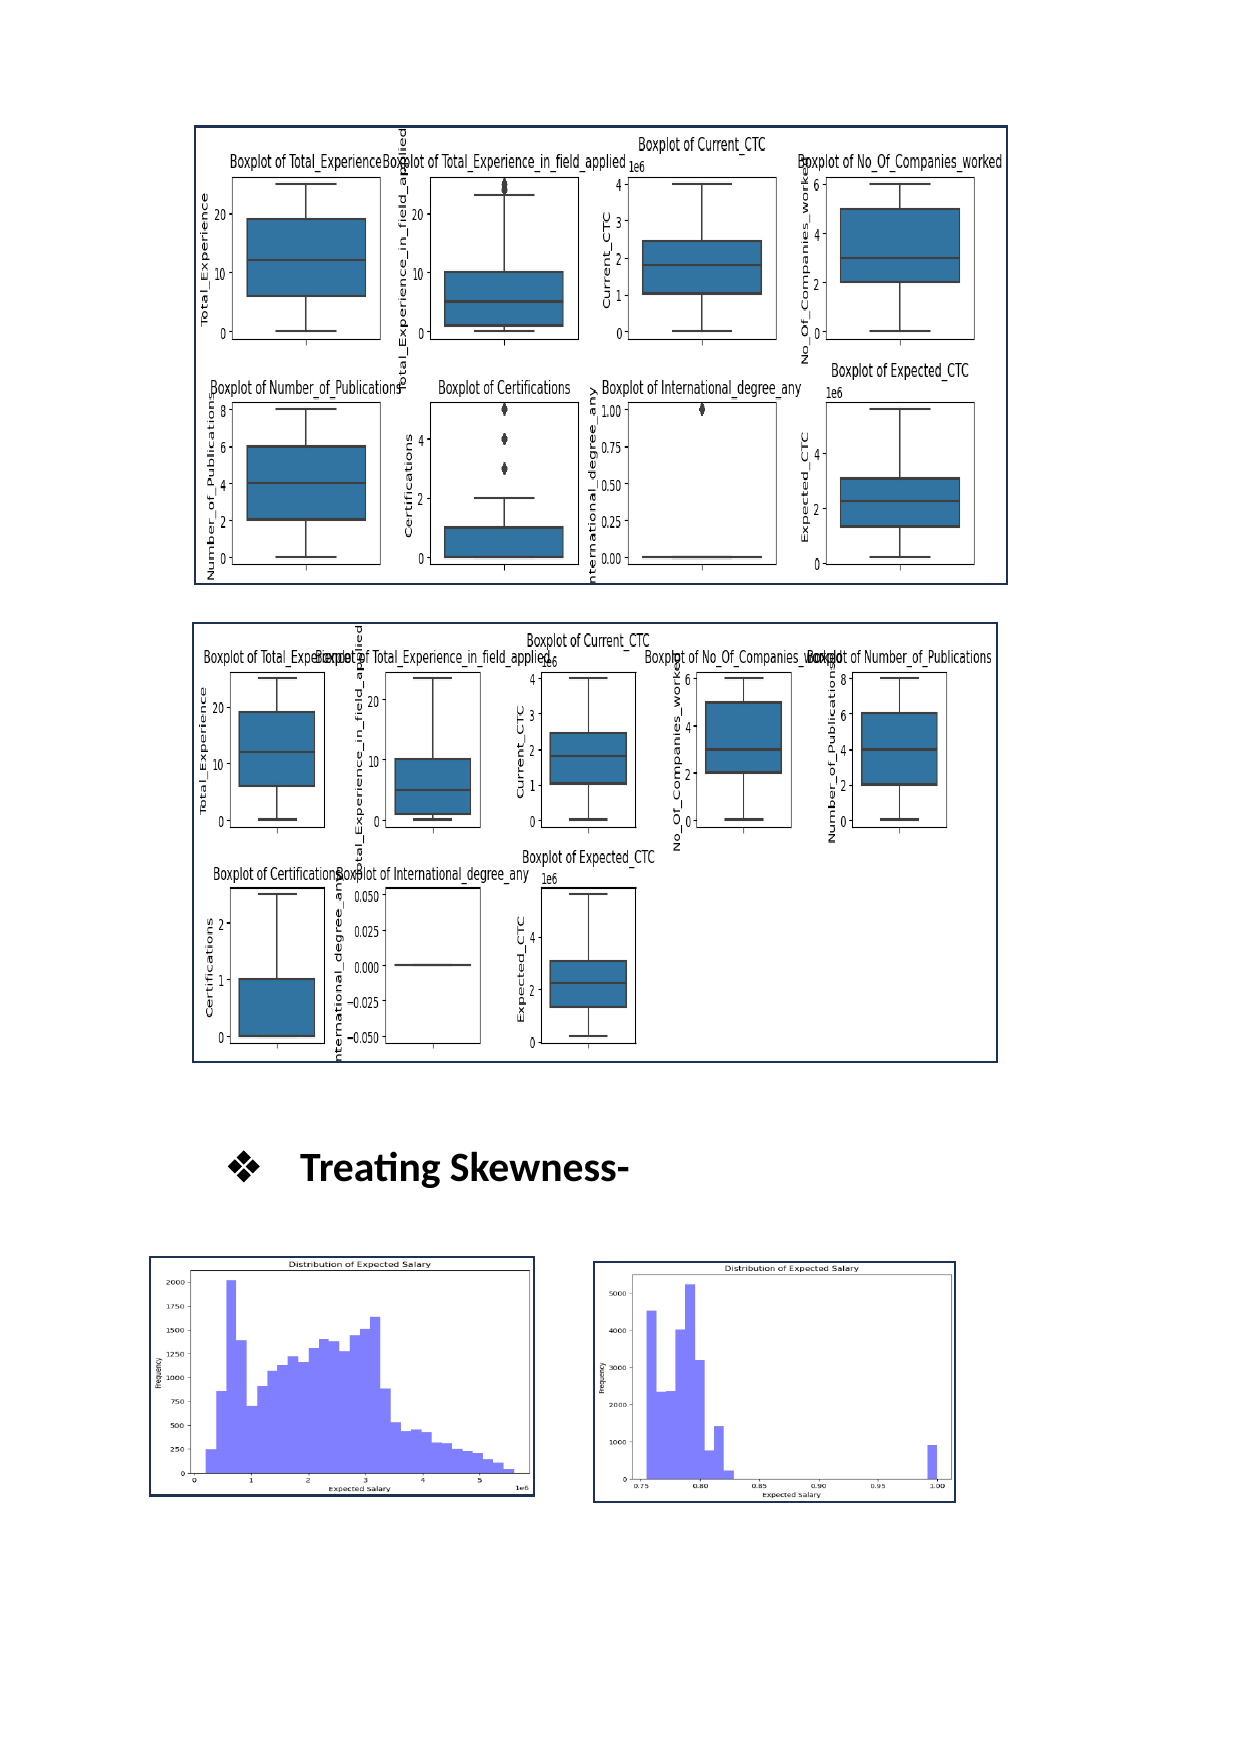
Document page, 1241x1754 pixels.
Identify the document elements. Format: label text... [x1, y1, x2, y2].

picture [151, 1258, 533, 1494]
list Treating Skewness- [225, 1141, 1090, 1192]
picture [595, 1263, 954, 1501]
picture [194, 624, 996, 1061]
picture [196, 128, 1006, 583]
